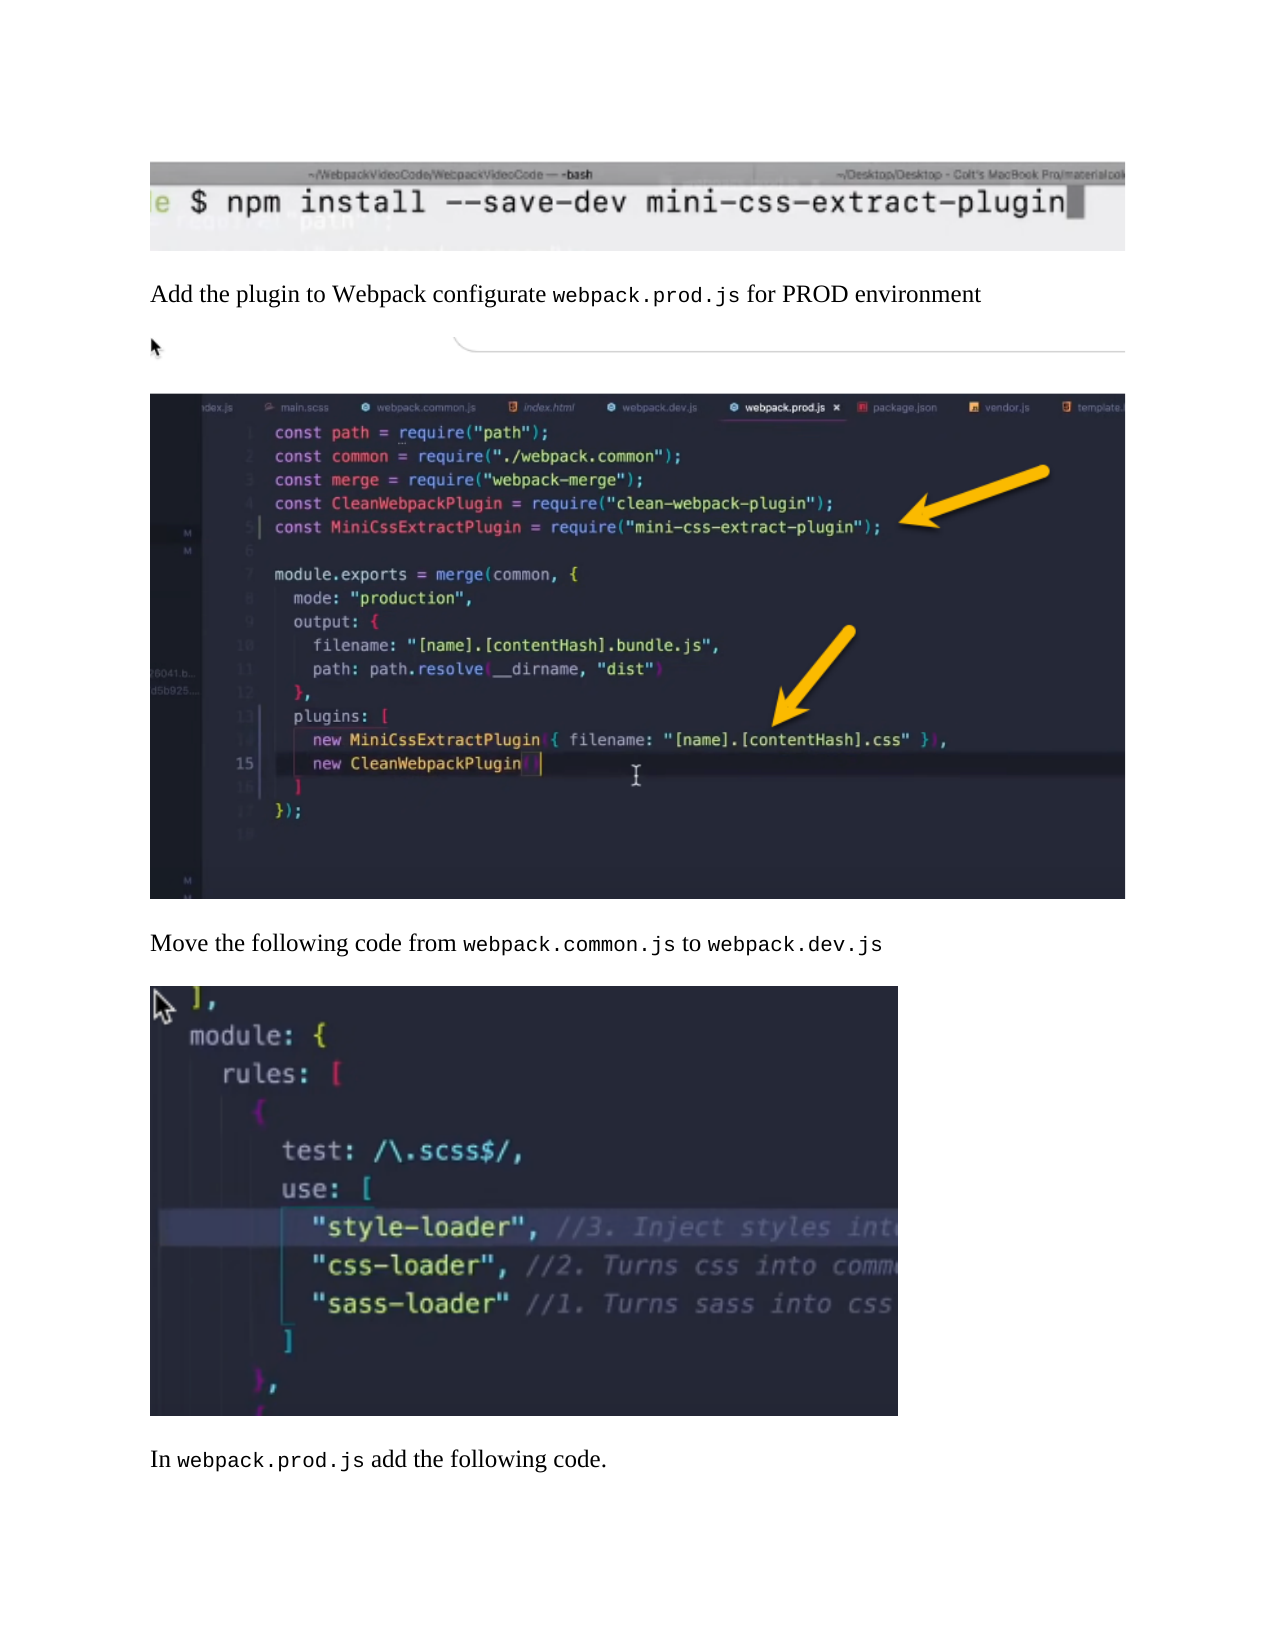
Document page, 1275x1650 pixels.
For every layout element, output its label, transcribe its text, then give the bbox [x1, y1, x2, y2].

picture [150, 150, 1125, 251]
text In webpack.prod.js add the following code. [150, 1444, 1125, 1473]
text Move the following code from webpack.common.js to webpack.dev.js [150, 928, 1125, 957]
picture [150, 986, 898, 1416]
picture [150, 337, 1125, 899]
text Add the plugin to Webpack configurate webpack.prod.js for PROD environment [150, 279, 1125, 308]
